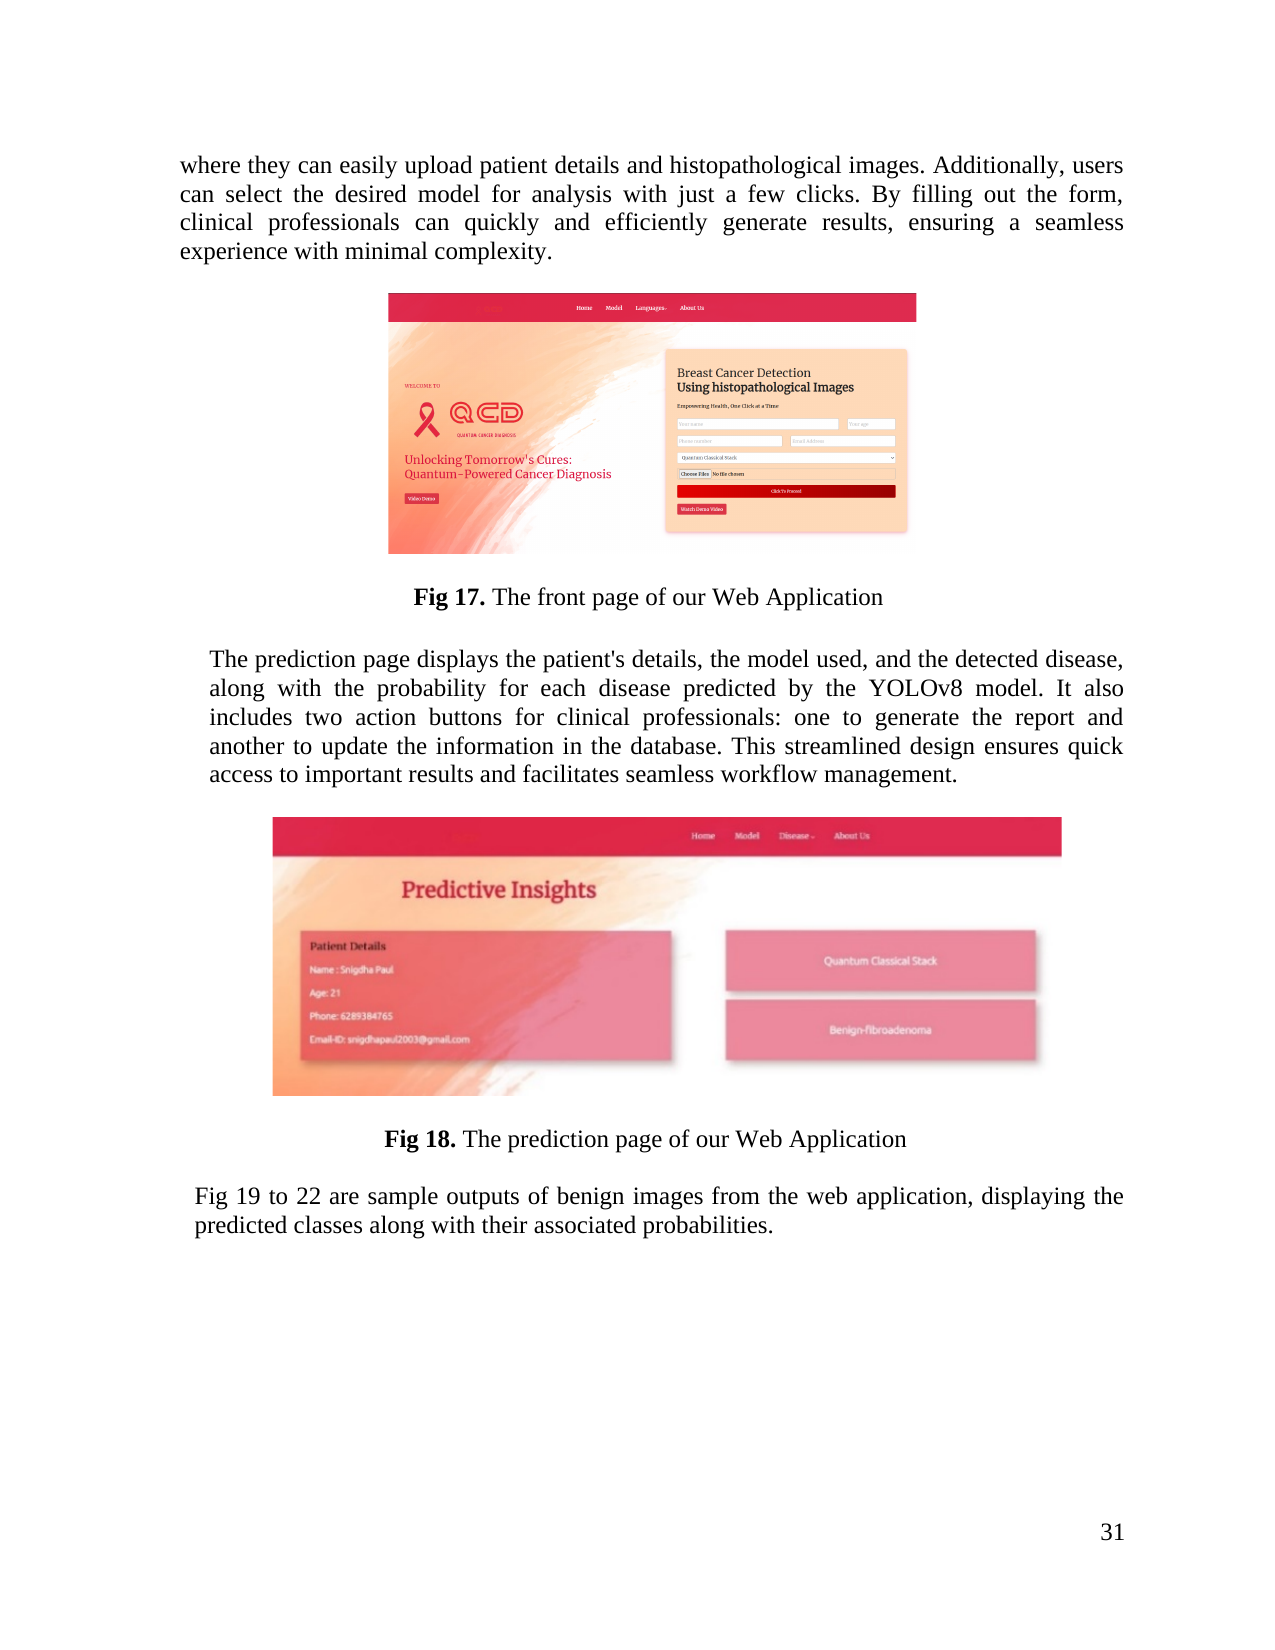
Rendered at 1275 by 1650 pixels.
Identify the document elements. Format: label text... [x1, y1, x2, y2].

picture [272, 817, 1062, 1096]
list The prediction page displays the patient's details, the model used, and the detected disease, along with the probability for each disease predicted by the YOLOv8 model. It also includes two action buttons for clinical professionals: one to generate the report and another to update the information in the database. This streamlined design ensures quick access to important results and facilitates seamless workflow management. [209, 644, 1125, 788]
text Fig 18. The prediction page of our Web Application [172, 1124, 1125, 1153]
picture [388, 293, 917, 554]
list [179, 150, 1125, 265]
text Fig 17. The front page of our Web Application [172, 582, 1125, 611]
list Fig 19 to 22 are sample outputs of benign images from the web application, displaying the predicted classes along with their associated probabilities. [194, 1181, 1125, 1239]
